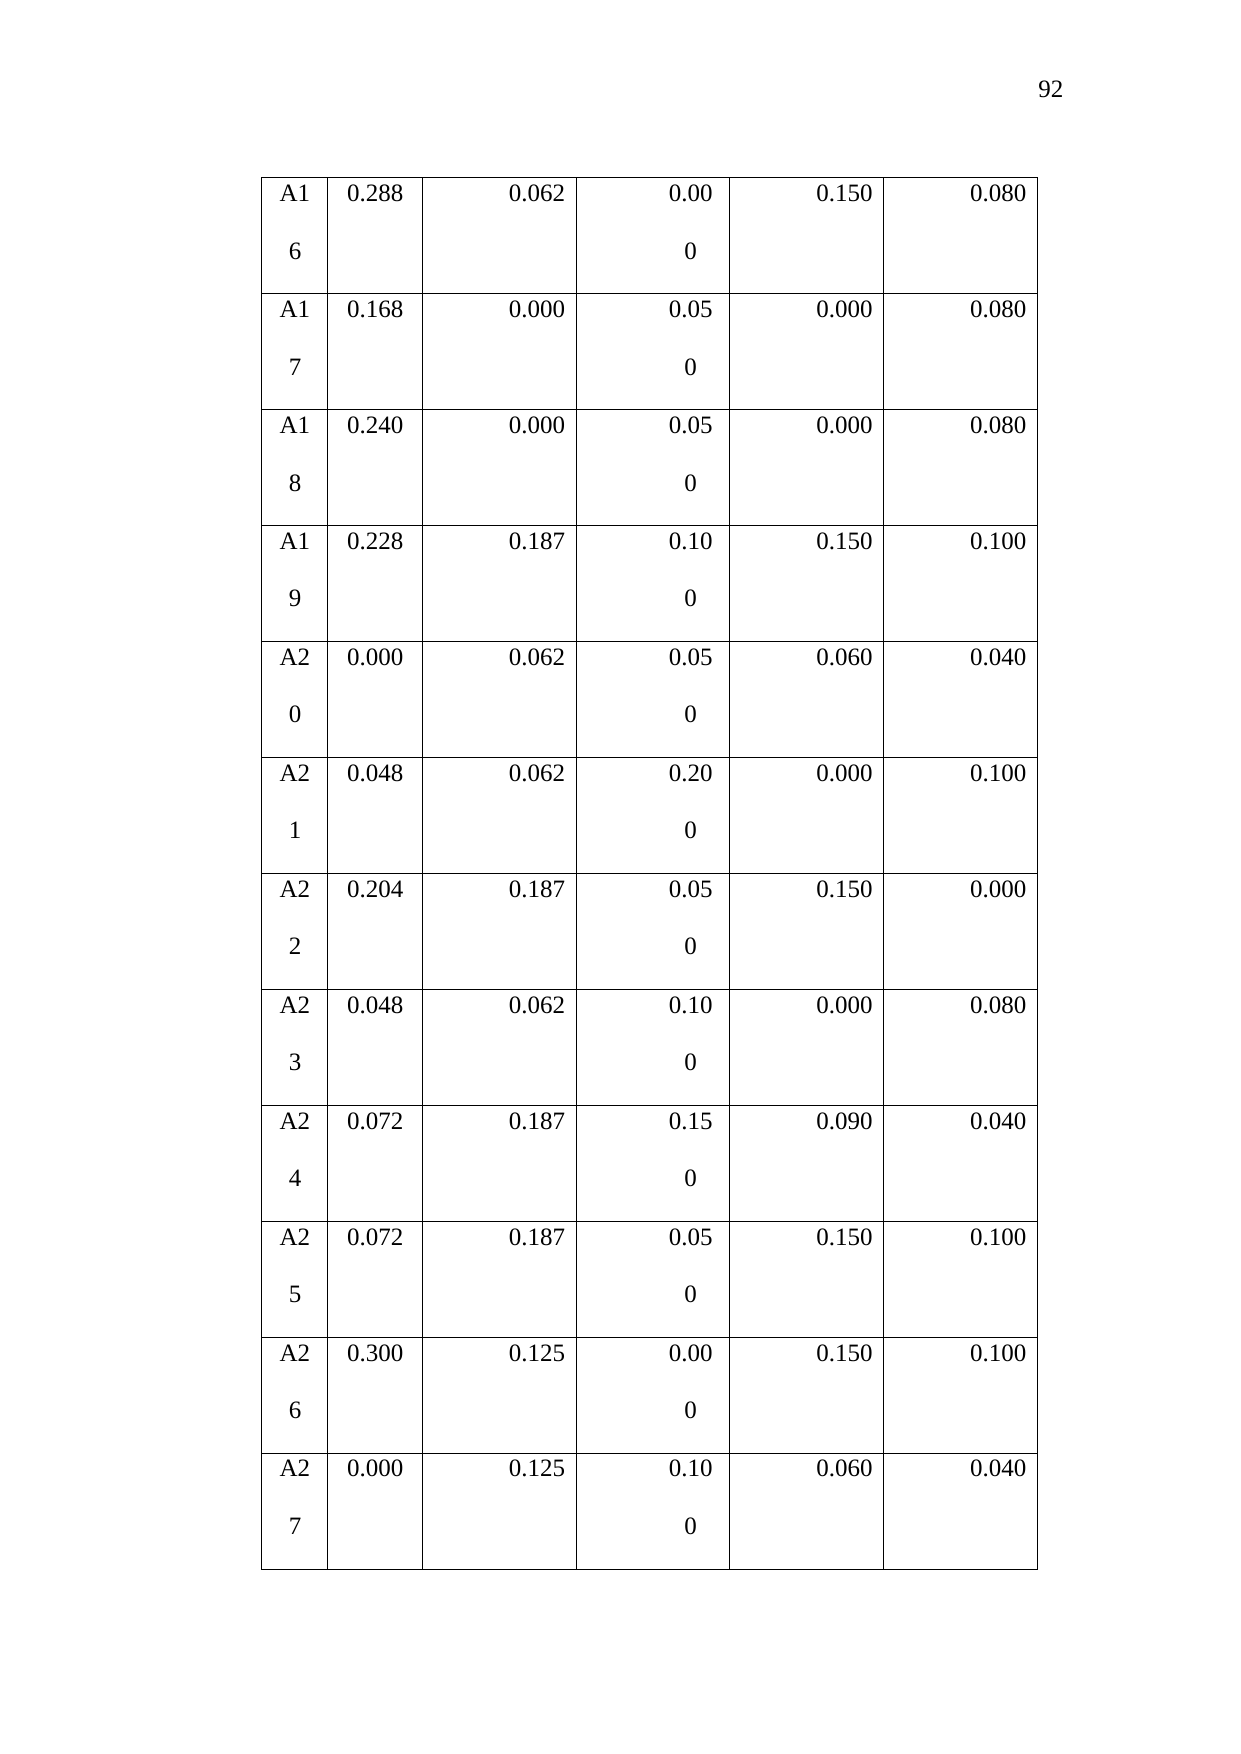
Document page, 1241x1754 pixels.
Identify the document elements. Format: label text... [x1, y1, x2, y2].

table_cell 0.080 [884, 990, 1037, 1105]
table_cell 0.150 [730, 178, 883, 293]
table_cell 0.090 [730, 1106, 883, 1221]
table_cell 0.000 [730, 410, 883, 525]
table_cell 0.072 [328, 1106, 422, 1221]
table_cell 0.000 [730, 294, 883, 409]
table_cell 0.125 [423, 1338, 576, 1452]
table_cell 0.150 [730, 874, 883, 989]
table_cell 0.050 [577, 1222, 729, 1337]
table_cell A21 [262, 758, 327, 873]
table_cell 0.100 [577, 1454, 729, 1568]
table_cell 0.000 [577, 1338, 729, 1452]
table_cell 0.080 [884, 178, 1037, 293]
table_cell 0.000 [328, 1454, 422, 1568]
table_cell 0.125 [423, 1454, 576, 1568]
table_cell 0.050 [577, 874, 729, 989]
table_cell A17 [262, 294, 327, 409]
table_cell 0.050 [577, 410, 729, 525]
table_cell 0.072 [328, 1222, 422, 1337]
table_cell 0.050 [577, 294, 729, 409]
table_cell 0.062 [423, 178, 576, 293]
table_cell 0.204 [328, 874, 422, 989]
table_cell 0.000 [423, 410, 576, 525]
table_cell 0.100 [884, 1222, 1037, 1337]
table_cell 0.150 [730, 1222, 883, 1337]
table_cell 0.000 [577, 178, 729, 293]
table_cell 0.080 [884, 294, 1037, 409]
table_cell 0.060 [730, 642, 883, 757]
table_cell 0.100 [884, 526, 1037, 641]
table_cell A20 [262, 642, 327, 757]
table_cell 0.100 [884, 1338, 1037, 1452]
table_cell 0.000 [730, 758, 883, 873]
table_cell A23 [262, 990, 327, 1105]
table_cell 0.062 [423, 758, 576, 873]
table_cell 0.040 [884, 642, 1037, 757]
table_cell 0.187 [423, 1106, 576, 1221]
table_cell 0.168 [328, 294, 422, 409]
table_cell A26 [262, 1338, 327, 1452]
table_cell 0.100 [884, 758, 1037, 873]
table_cell A18 [262, 410, 327, 525]
table_cell 0.100 [577, 990, 729, 1105]
table_cell 0.200 [577, 758, 729, 873]
table_cell 0.040 [884, 1454, 1037, 1568]
table_cell A22 [262, 874, 327, 989]
table_cell 0.150 [730, 526, 883, 641]
table_cell 0.150 [577, 1106, 729, 1221]
table_cell 0.300 [328, 1338, 422, 1452]
table_cell 0.000 [884, 874, 1037, 989]
table_cell A19 [262, 526, 327, 641]
table_cell 0.187 [423, 874, 576, 989]
table_cell 0.187 [423, 526, 576, 641]
table_cell 0.288 [328, 178, 422, 293]
table_cell 0.240 [328, 410, 422, 525]
table_cell A25 [262, 1222, 327, 1337]
table_cell 0.048 [328, 990, 422, 1105]
table_cell A16 [262, 178, 327, 293]
table_cell 0.100 [577, 526, 729, 641]
table_cell 0.080 [884, 410, 1037, 525]
table_cell 0.062 [423, 642, 576, 757]
table_cell 0.062 [423, 990, 576, 1105]
table_cell 0.050 [577, 642, 729, 757]
table_cell 0.228 [328, 526, 422, 641]
table_cell 0.040 [884, 1106, 1037, 1221]
table_cell 0.150 [730, 1338, 883, 1452]
table_cell 0.048 [328, 758, 422, 873]
table_cell A27 [262, 1454, 327, 1568]
table_cell 0.000 [423, 294, 576, 409]
table_cell 0.187 [423, 1222, 576, 1337]
table_cell 0.060 [730, 1454, 883, 1568]
table_cell A24 [262, 1106, 327, 1221]
table_cell 0.000 [328, 642, 422, 757]
table_cell 0.000 [730, 990, 883, 1105]
